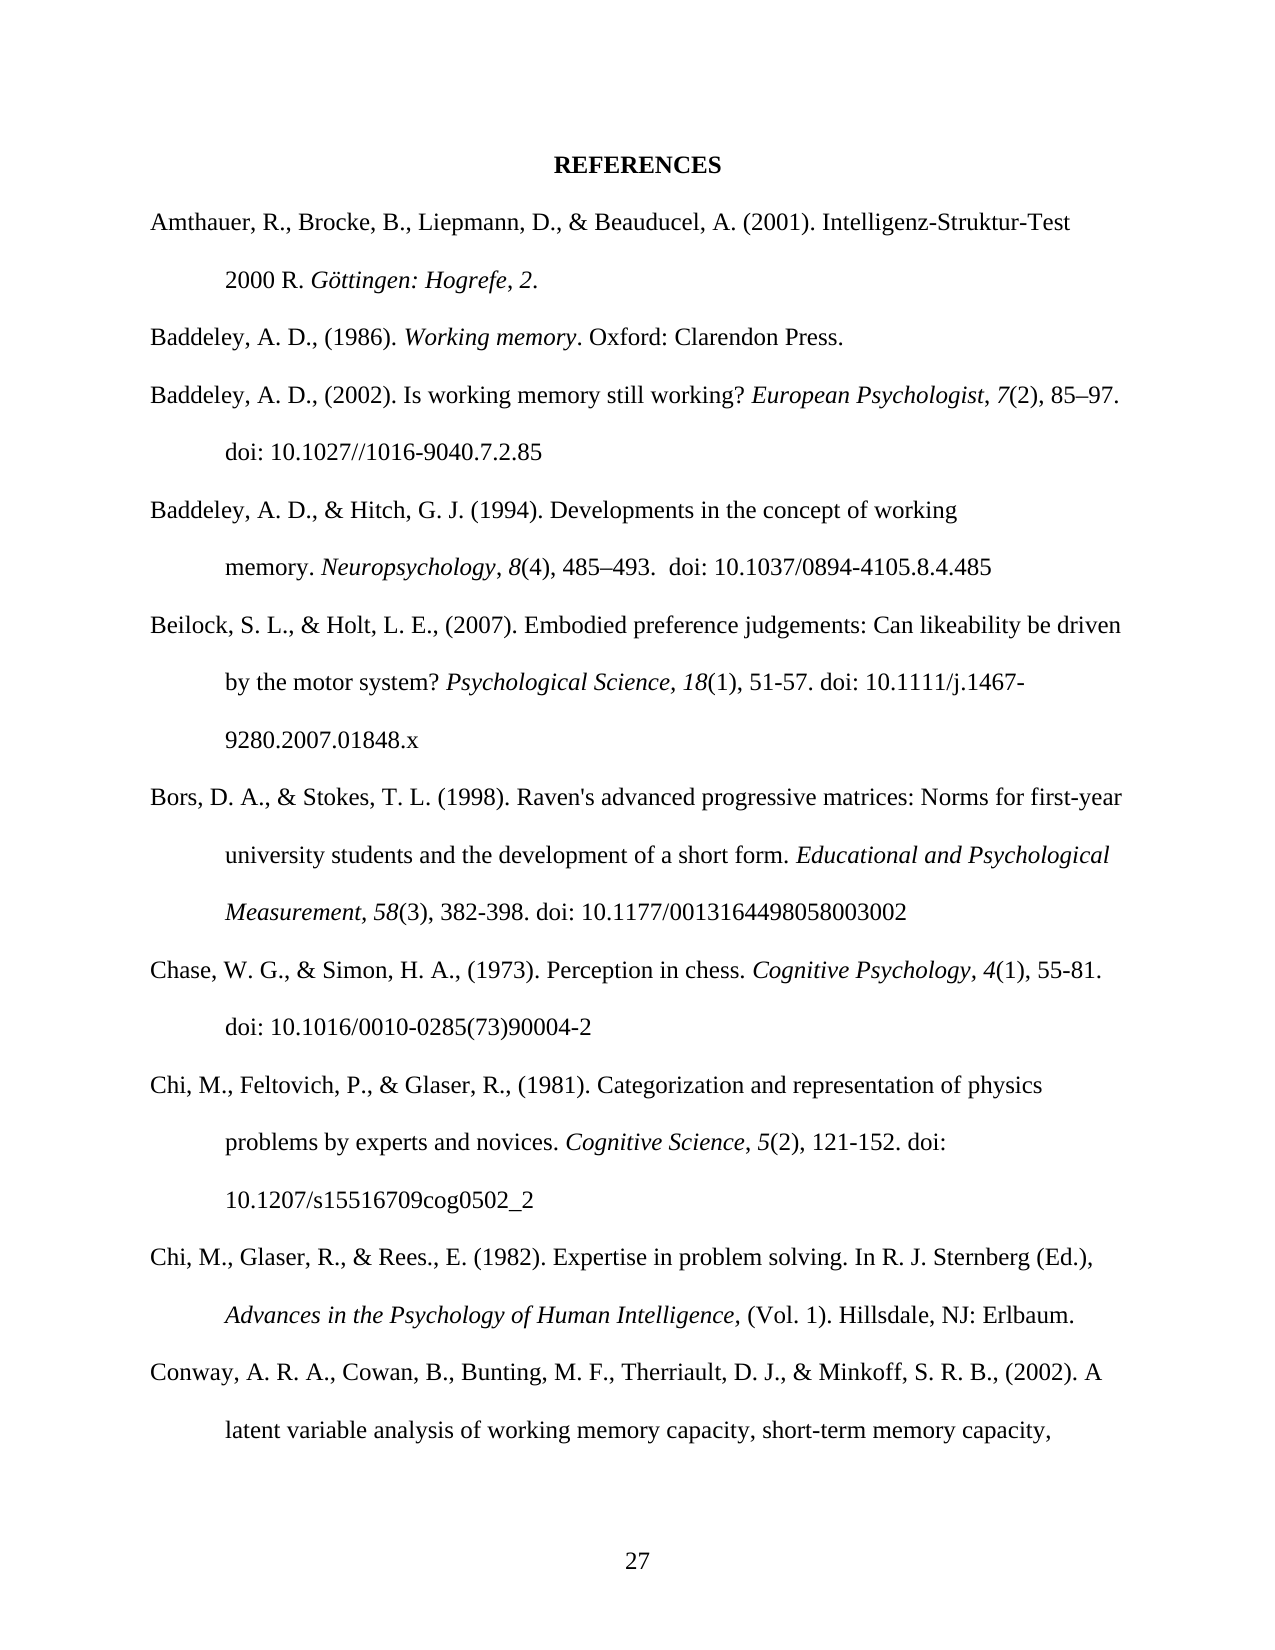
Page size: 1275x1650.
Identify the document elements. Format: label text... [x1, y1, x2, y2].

text Bors, D. A., & Stokes, T. L. (1998). Raven's advanced progressive matrices: Norms for first-year university students and the development of a short form. Educational and Psychological Measurement, 58(3), 382-398. doi: 10.1177/0013164498058003002 [150, 782, 1125, 926]
text Baddeley, A. D., & Hitch, G. J. (1994). Developments in the concept of working memory. Neuropsychology, 8(4), 485–493. doi: 10.1037/0894-4105.8.4.485 [150, 495, 1125, 581]
text Chase, W. G., & Simon, H. A., (1973). Perception in chess. Cognitive Psychology, 4(1), 55-81. doi: 10.1016/0010-0285(73)90004-2 [150, 955, 1125, 1041]
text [150, 1357, 1125, 1444]
text Chi, M., Feltovich, P., & Glaser, R., (1981). Categorization and representation of physics problems by experts and novices. Cognitive Science, 5(2), 121-152. doi: 10.1207/s15516709cog0502_2 [150, 1070, 1125, 1214]
text Beilock, S. L., & Holt, L. E., (2007). Embodied preference judgements: Can likeability be driven by the motor system? Psychological Science, 18(1), 51-57. doi: 10.1111/j.1467-9280.2007.01848.x [150, 610, 1125, 754]
text Chi, M., Glaser, R., & Rees., E. (1982). Expertise in problem solving. In R. J. Sternberg (Ed.), Advances in the Psychology of Human Intelligence, (Vol. 1). Hillsdale, NJ: Erlbaum. [150, 1242, 1125, 1329]
text REFERENCES [150, 150, 1125, 179]
text Baddeley, A. D., (2002). Is working memory still working? European Psychologist, 7(2), 85–97. doi: 10.1027//1016-9040.7.2.85 [150, 380, 1125, 466]
text Amthauer, R., Brocke, B., Liepmann, D., & Beauducel, A. (2001). Intelligenz-Struktur-Test 2000 R. Göttingen: Hogrefe, 2. [150, 207, 1125, 294]
text Baddeley, A. D., (1986). Working memory. Oxford: Clarendon Press. [150, 322, 1125, 351]
